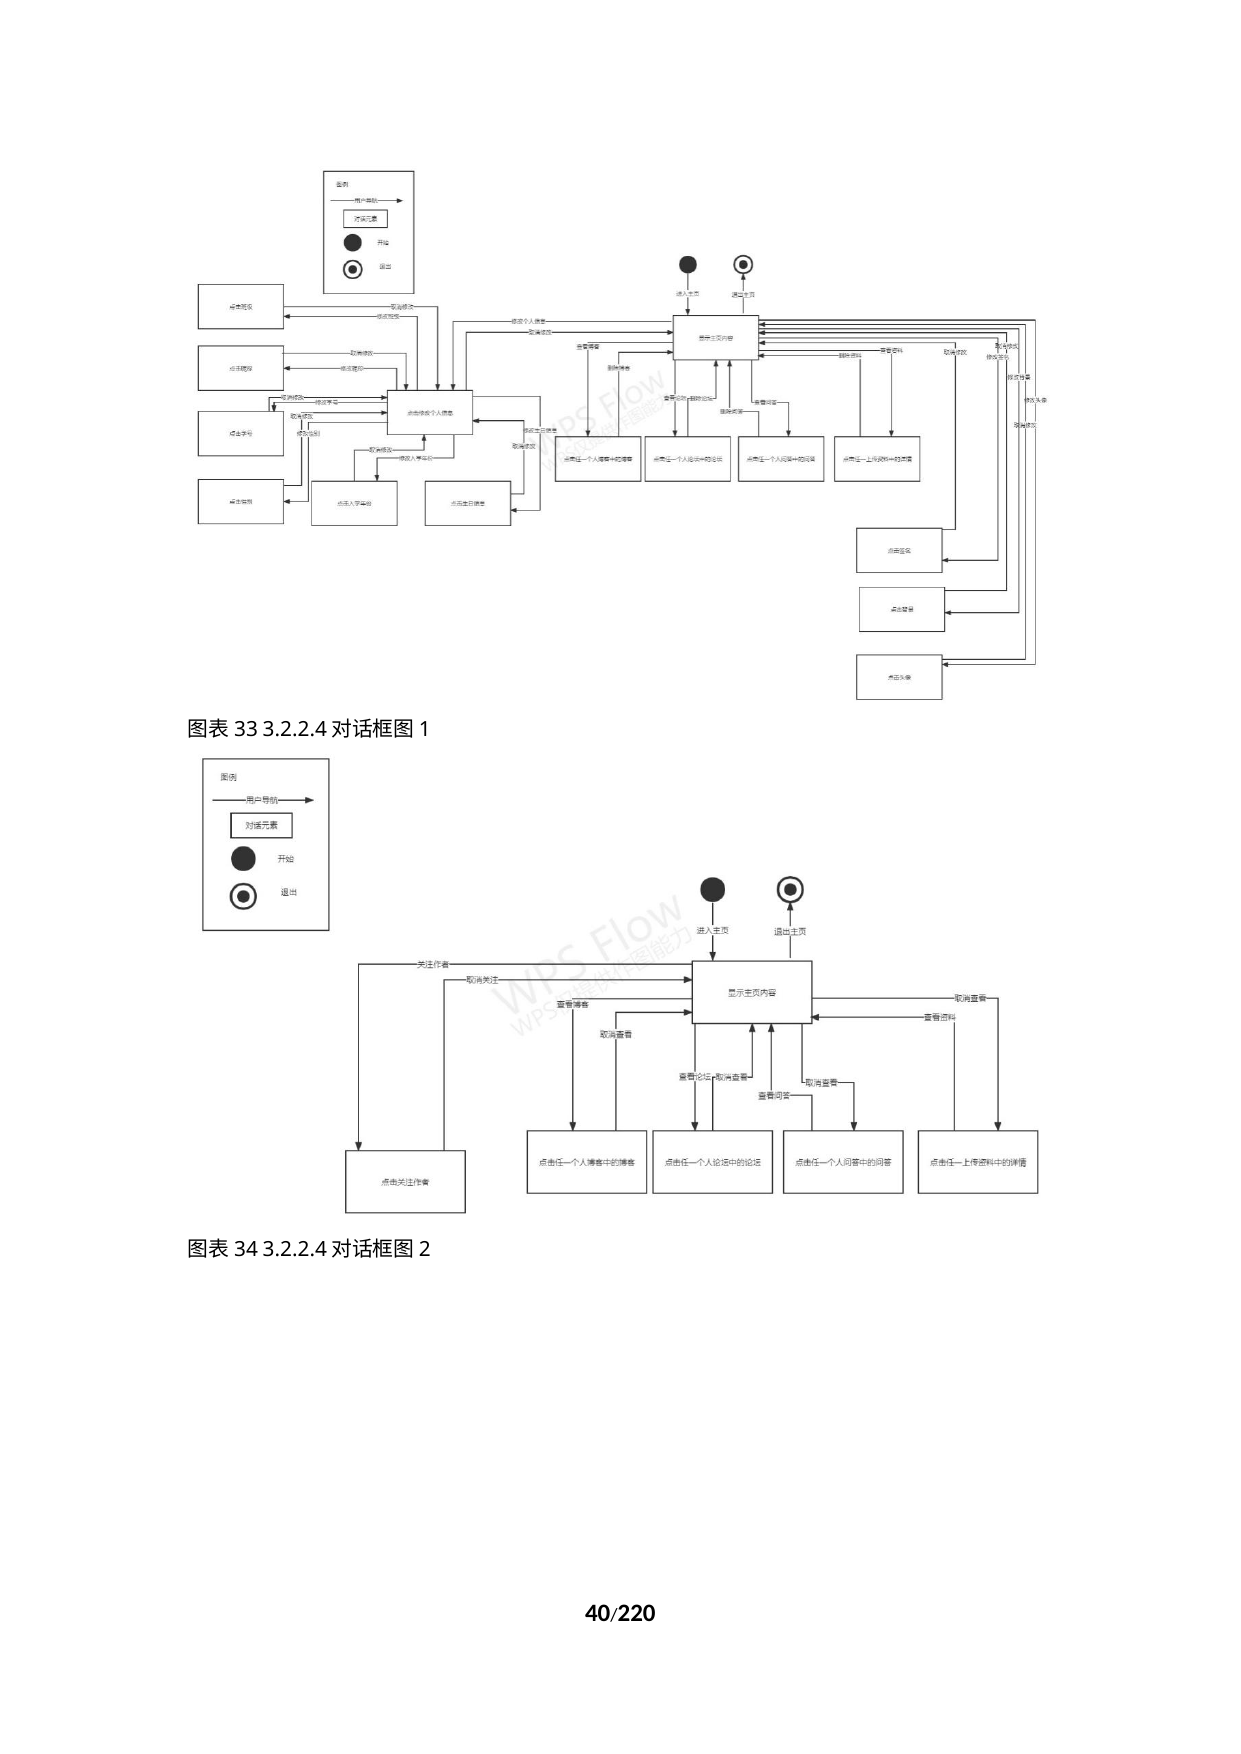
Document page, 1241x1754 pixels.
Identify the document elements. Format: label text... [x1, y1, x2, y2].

text 图表 34 3.2.2.4对话框图2 [187, 1231, 1053, 1263]
picture [187, 743, 1053, 1228]
picture [187, 160, 1053, 710]
text 图表 33 3.2.2.4对话框图1 [187, 711, 1053, 743]
